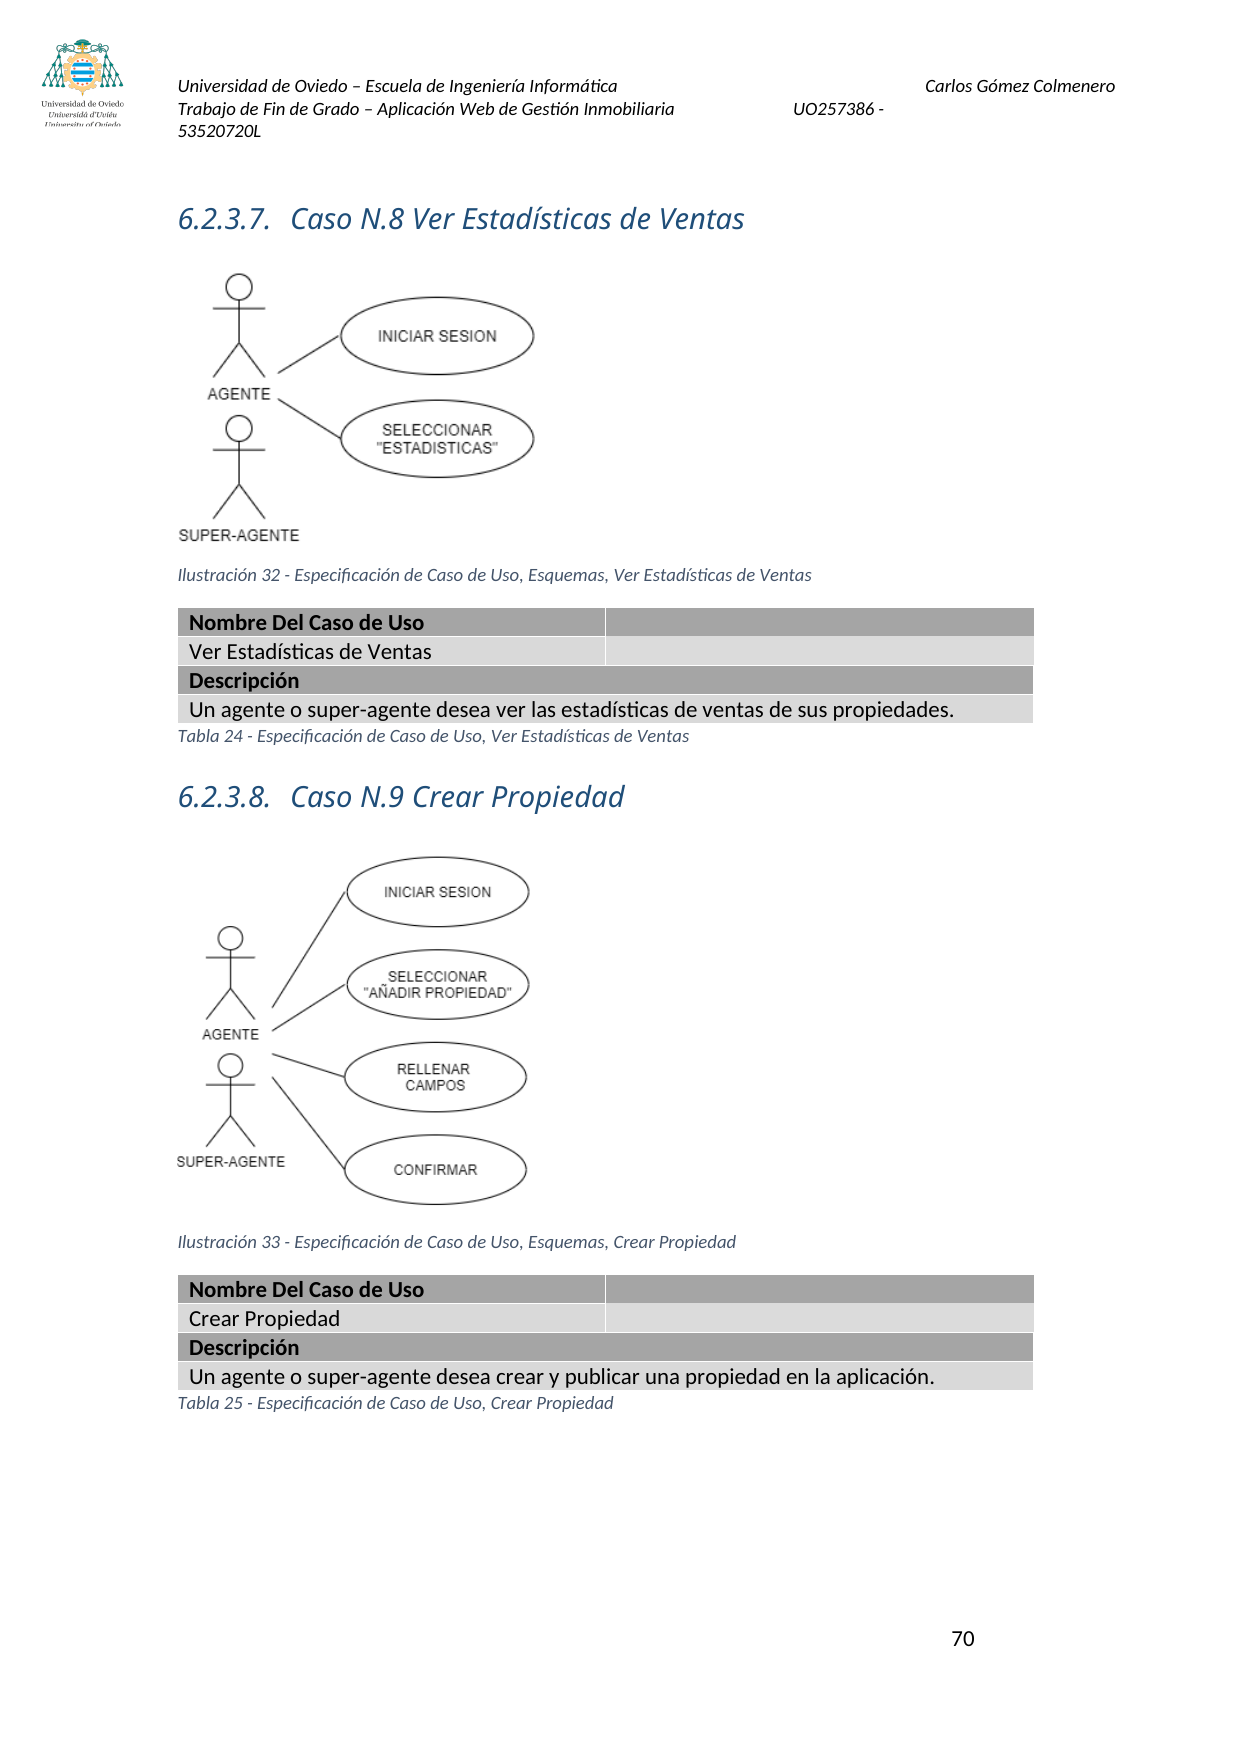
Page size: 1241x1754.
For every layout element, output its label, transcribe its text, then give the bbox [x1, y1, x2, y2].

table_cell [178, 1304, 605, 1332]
picture [177, 266, 540, 545]
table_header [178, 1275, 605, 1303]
subtitle Caso N.9 Crear Propiedad [177, 776, 974, 816]
text Tabla 25 - Especificación de Caso de Uso, Crear Propiedad [177, 1391, 974, 1414]
subtitle Caso N.8 Ver Estadísticas de Ventas [177, 199, 974, 238]
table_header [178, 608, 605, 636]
picture [36, 38, 124, 126]
text Ilustración 33 - Especificación de Caso de Uso, Esquemas, Crear Propiedad [177, 1230, 974, 1253]
text Ilustración 32 - Especificación de Caso de Uso, Esquemas, Ver Estadísticas de Ventas [177, 563, 974, 586]
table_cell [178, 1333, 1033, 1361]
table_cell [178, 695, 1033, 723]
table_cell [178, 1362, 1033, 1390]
picture [177, 844, 540, 1212]
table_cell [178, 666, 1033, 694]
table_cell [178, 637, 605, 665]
text Tabla 24 - Especificación de Caso de Uso, Ver Estadísticas de Ventas [177, 724, 974, 747]
